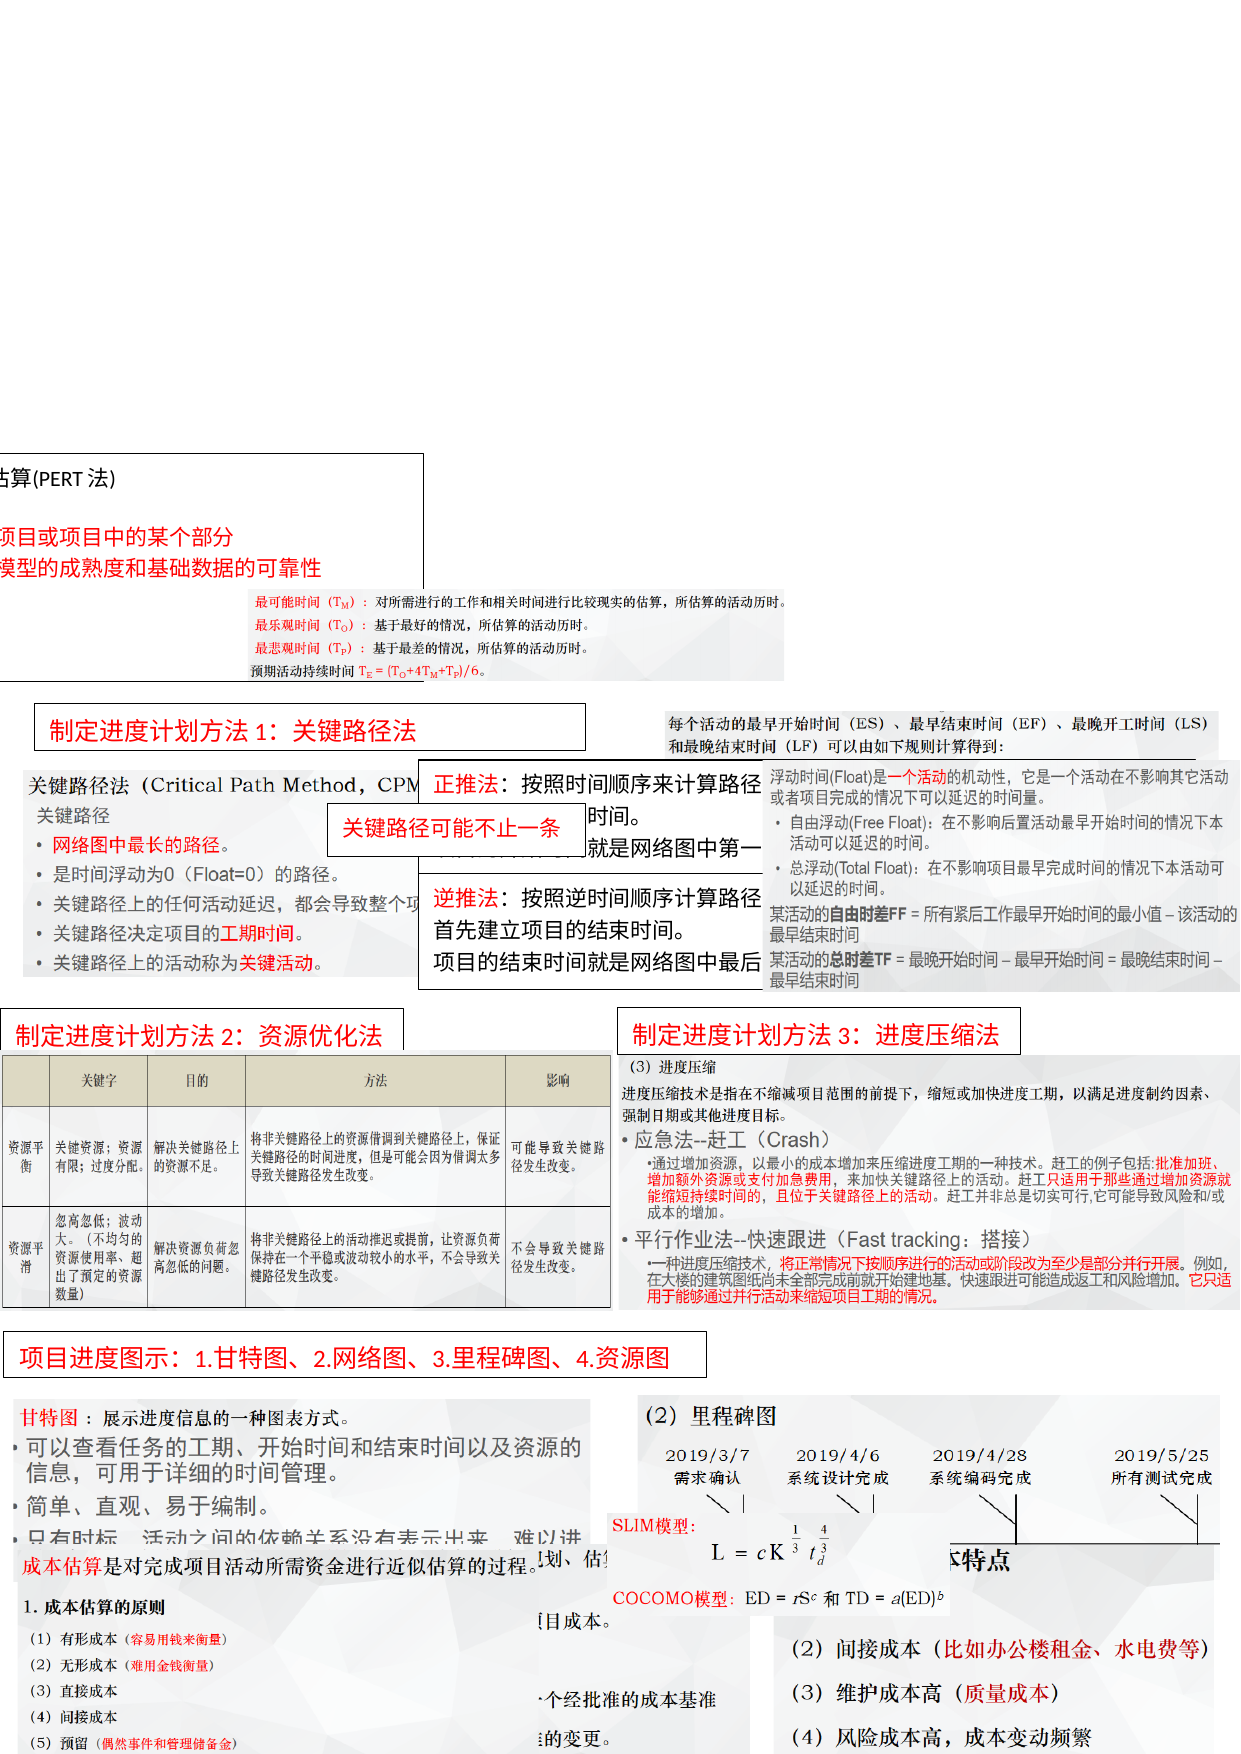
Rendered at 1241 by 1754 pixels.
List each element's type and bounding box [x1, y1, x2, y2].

picture [618, 1055, 1240, 1310]
picture [664, 711, 1240, 992]
picture [247, 589, 785, 681]
picture [0, 1050, 613, 1311]
picture [13, 1395, 1220, 1754]
picture [23, 770, 418, 977]
